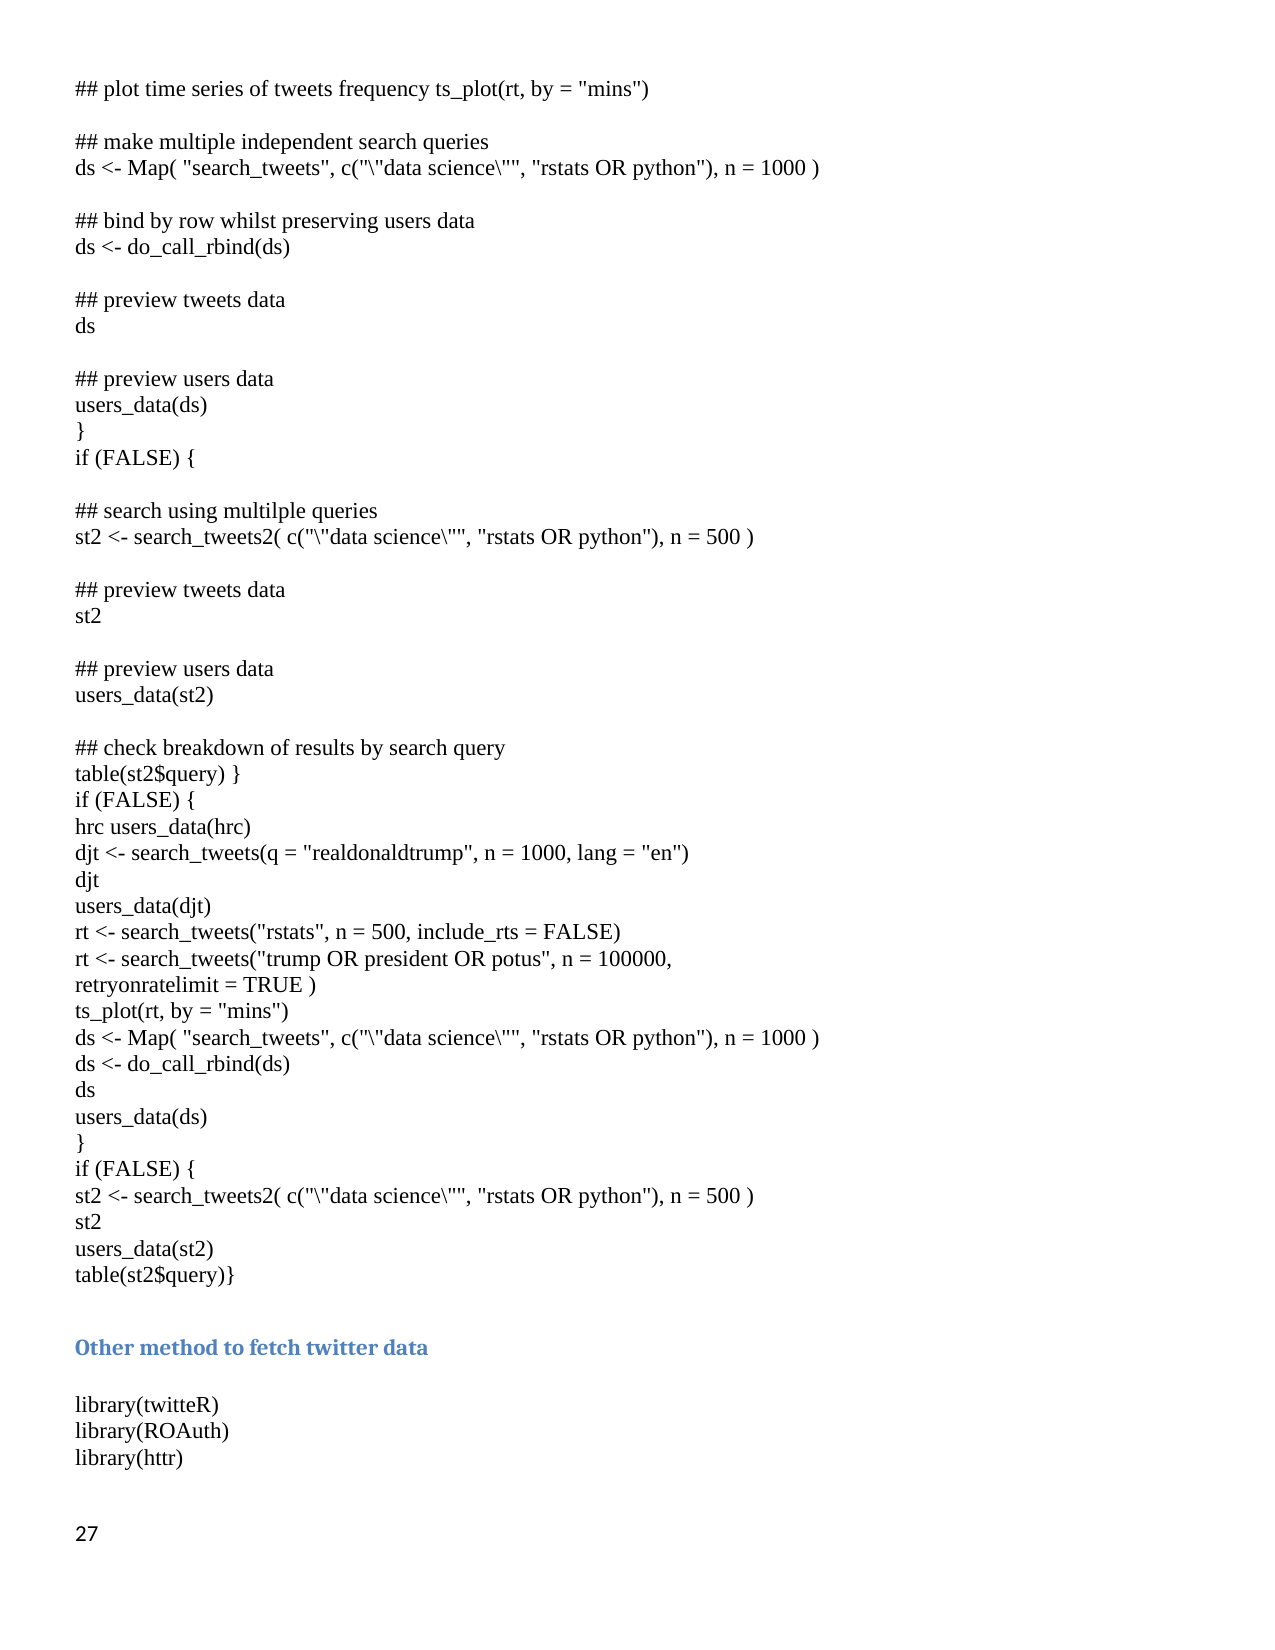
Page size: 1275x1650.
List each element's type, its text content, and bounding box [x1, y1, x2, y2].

text st2 <- search_tweets2( c("\"data science\"", "rstats OR python"), n = 500 ) [75, 523, 1200, 549]
text } [75, 418, 1200, 444]
text hrc users_data(hrc) [75, 813, 1200, 839]
text ds <- Map( "search_tweets", c("\"data science\"", "rstats OR python"), n = 1000 ) [75, 1024, 1200, 1050]
text st2 [75, 1208, 1200, 1234]
text if (FALSE) { [75, 787, 1200, 813]
text library(ROAuth) [75, 1417, 1200, 1444]
text ## plot time series of tweets frequency ts_plot(rt, by = "mins") [75, 75, 1200, 101]
text retryonratelimit = TRUE ) [75, 971, 1200, 997]
text table(st2$query) } [75, 760, 1200, 787]
text ds <- do_call_rbind(ds) [75, 233, 1200, 259]
text ## bind by row whilst preserving users data [75, 207, 1200, 233]
text djt <- search_tweets(q = "realdonaldtrump", n = 1000, lang = "en") [75, 839, 1200, 866]
text ## preview tweets data [75, 576, 1200, 602]
text ## search using multilple queries [75, 497, 1200, 523]
text rt <- search_tweets("rstats", n = 500, include_rts = FALSE) [75, 918, 1200, 945]
text ## preview tweets data [75, 286, 1200, 312]
text users_data(ds) [75, 1103, 1200, 1129]
text ds <- Map( "search_tweets", c("\"data science\"", "rstats OR python"), n = 1000 ) [75, 154, 1200, 180]
text ## preview users data [75, 365, 1200, 391]
text st2 <- search_tweets2( c("\"data science\"", "rstats OR python"), n = 500 ) [75, 1182, 1200, 1208]
text users_data(ds) [75, 391, 1200, 418]
text djt [75, 866, 1200, 892]
text ## preview users data [75, 655, 1200, 681]
text ## check breakdown of results by search query [75, 734, 1200, 760]
text users_data(st2) [75, 681, 1200, 707]
text ds <- do_call_rbind(ds) [75, 1050, 1200, 1076]
text ds [75, 312, 1200, 338]
text ts_plot(rt, by = "mins") [75, 997, 1200, 1024]
text library(httr) [75, 1444, 1200, 1470]
text ## make multiple independent search queries [75, 128, 1200, 154]
subtitle Other method to fetch twitter data [75, 1334, 1200, 1361]
text table(st2$query)} [75, 1261, 1200, 1287]
text st2 [75, 602, 1200, 628]
text } [75, 1129, 1200, 1156]
text rt <- search_tweets("trump OR president OR potus", n = 100000, [75, 945, 1200, 971]
text if (FALSE) { [75, 1156, 1200, 1182]
text if (FALSE) { [75, 444, 1200, 470]
text library(twitteR) [75, 1391, 1200, 1417]
text ds [75, 1076, 1200, 1103]
text users_data(djt) [75, 892, 1200, 918]
text users_data(st2) [75, 1234, 1200, 1261]
